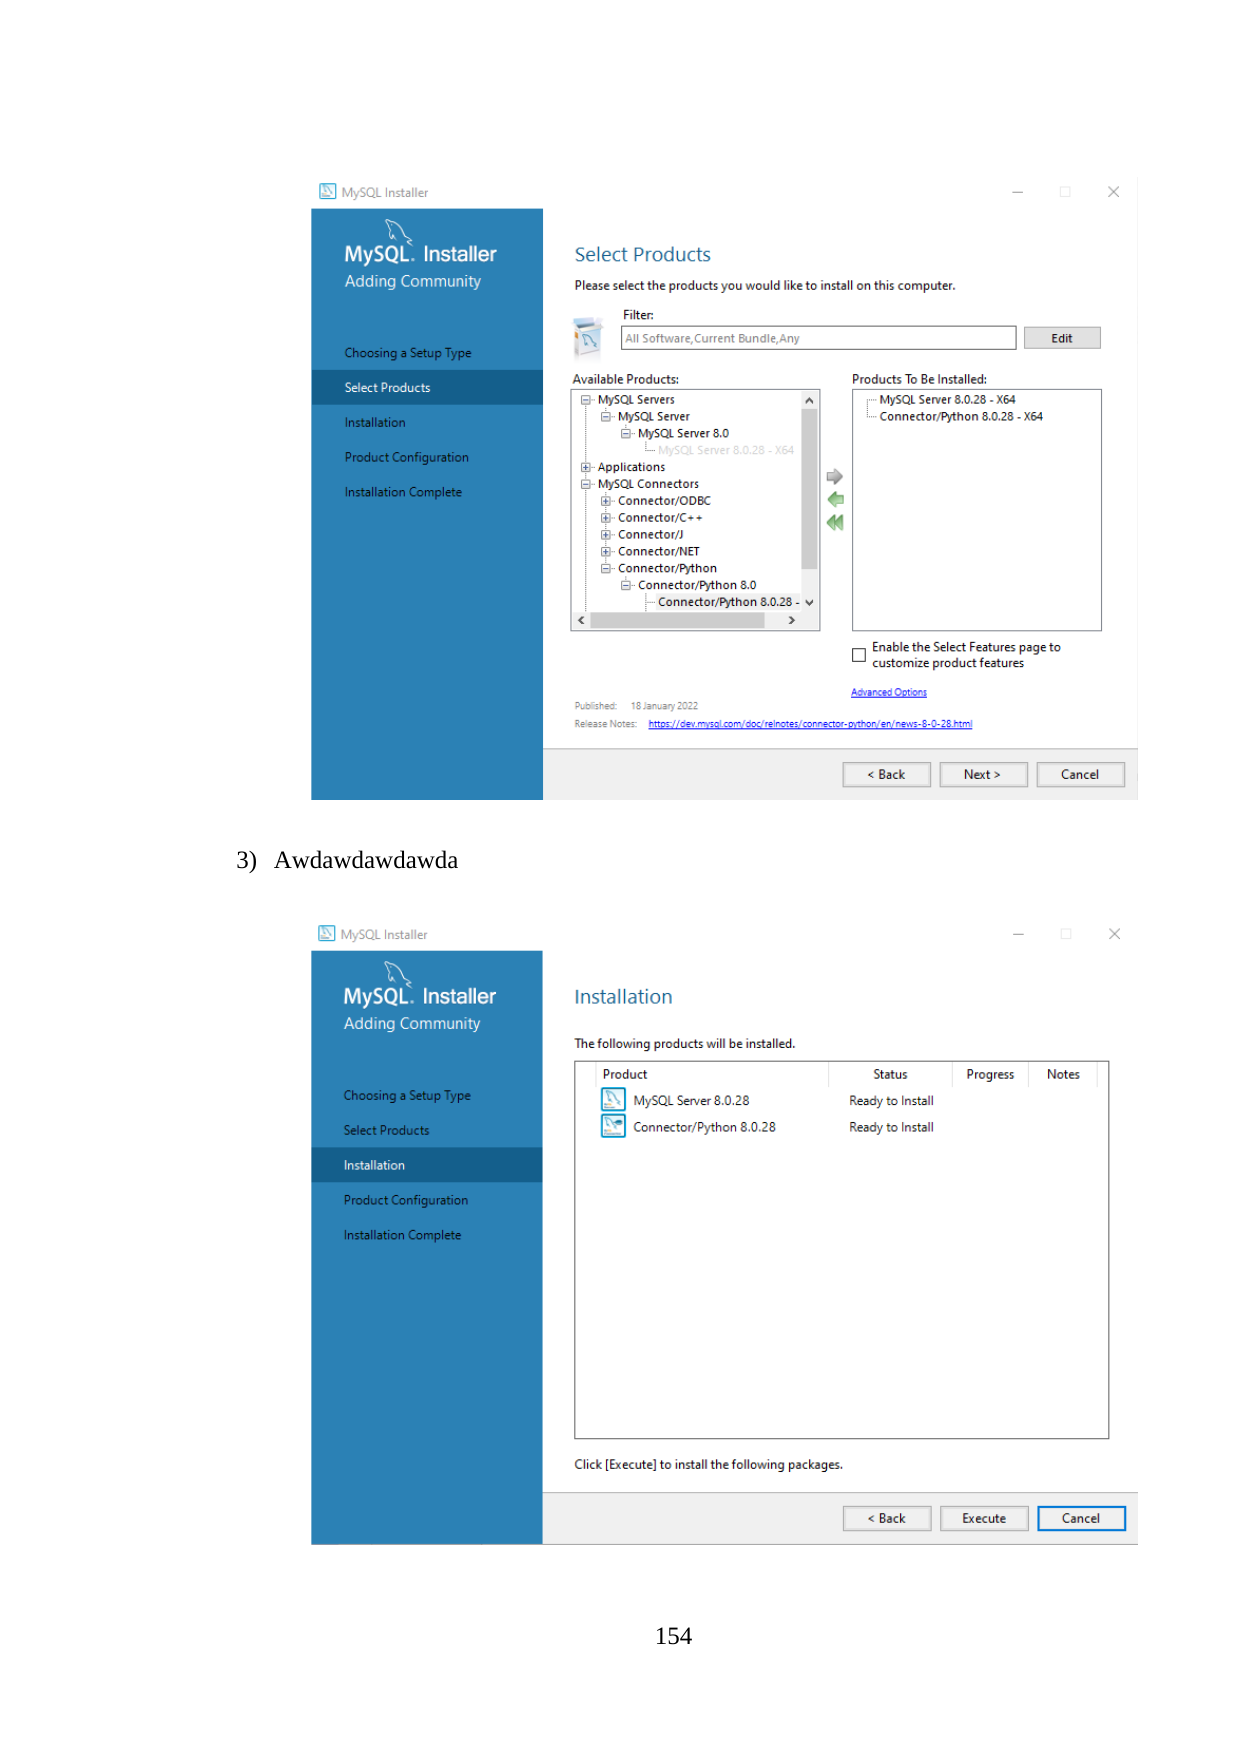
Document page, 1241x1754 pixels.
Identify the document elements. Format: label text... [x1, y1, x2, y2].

picture [311, 919, 1138, 1545]
list Awdawdawdawda [236, 845, 1063, 874]
picture [311, 177, 1138, 800]
